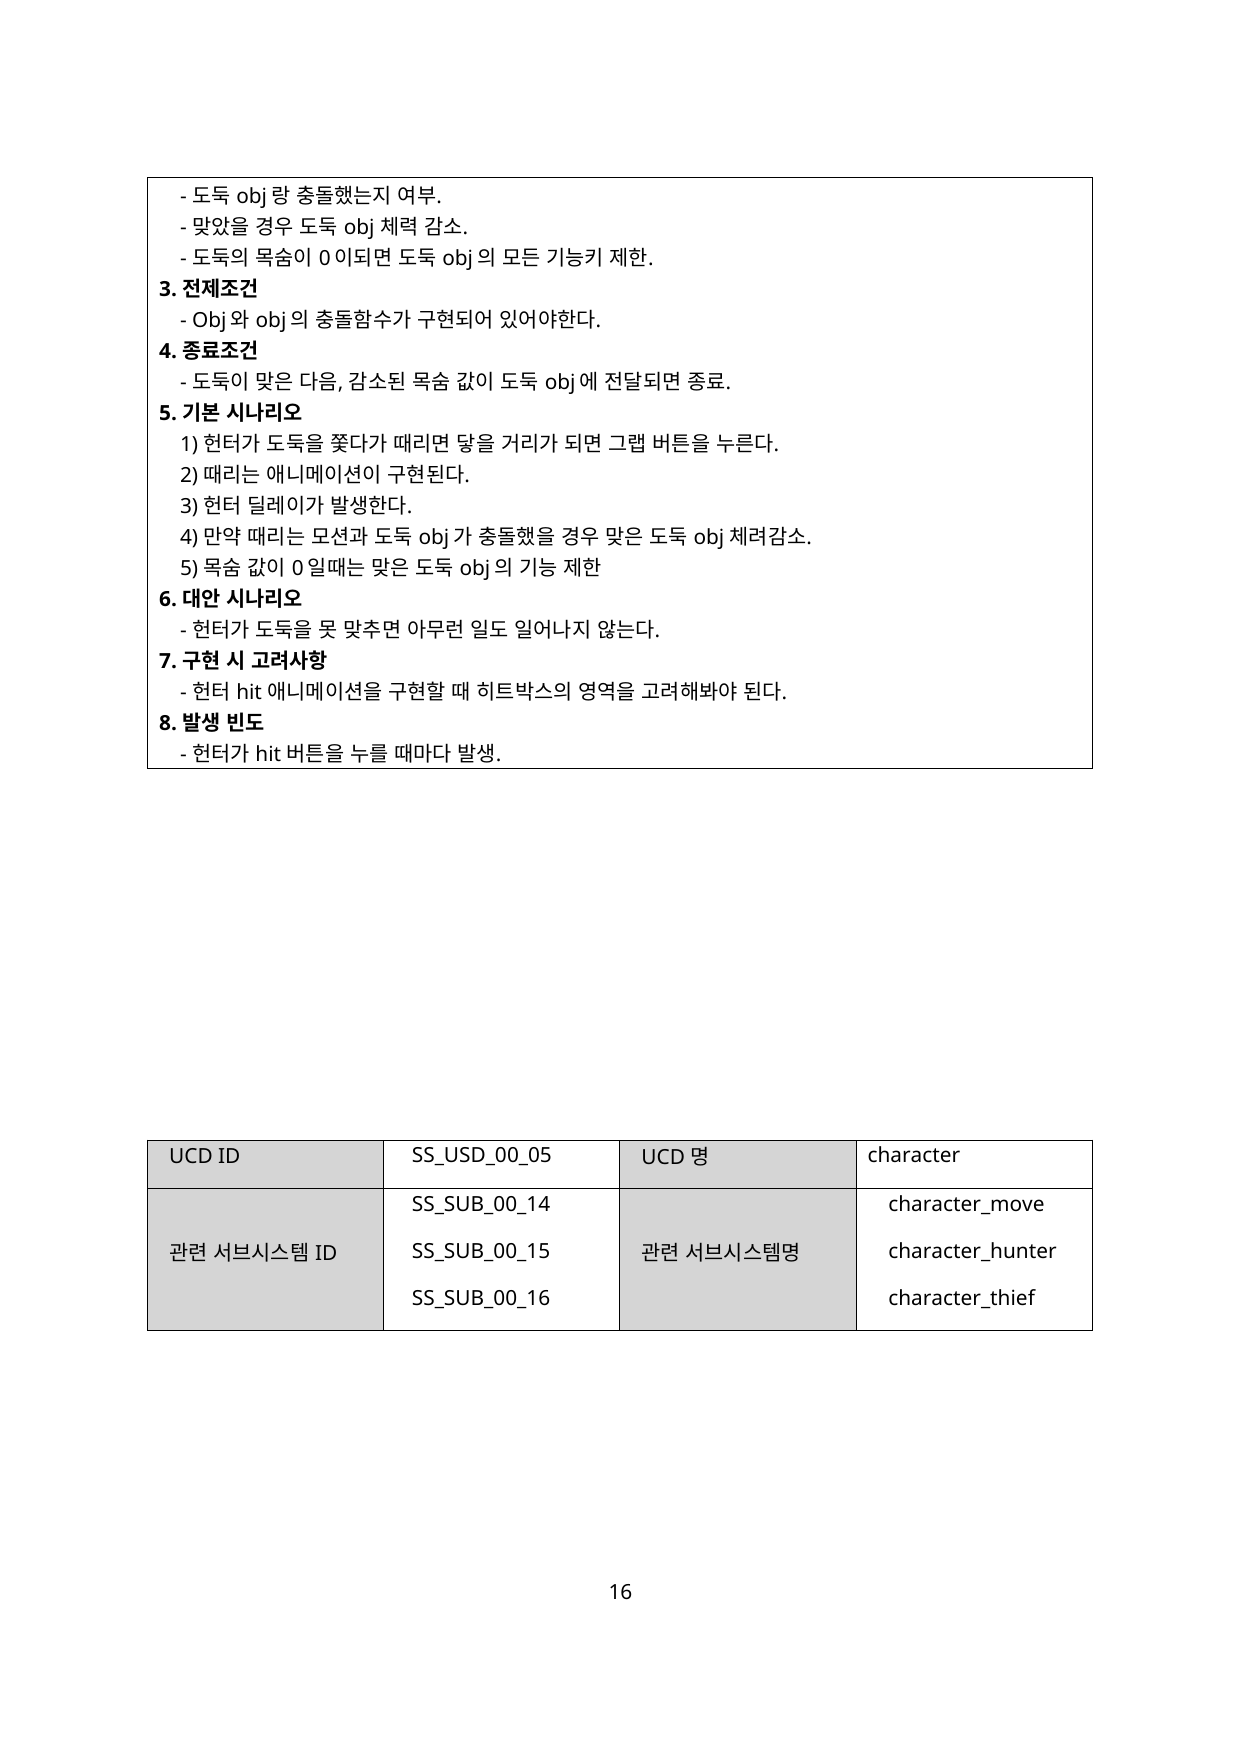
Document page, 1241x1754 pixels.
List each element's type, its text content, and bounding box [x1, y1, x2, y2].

table_header SS_USD_00_05 [384, 1141, 619, 1188]
table_cell 관련 서브시스템명 [620, 1189, 856, 1330]
table_header character [857, 1141, 1092, 1188]
table_cell SS_SUB_00_14 SS_SUB_00_15 SS_SUB_00_16 [384, 1189, 619, 1330]
table_header UCD 명 [620, 1141, 856, 1188]
table_cell 관련 서브시스템 ID [148, 1189, 383, 1330]
table_cell character_move character_hunter character_thief [857, 1189, 1092, 1330]
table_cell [148, 178, 1092, 768]
table_header UCD ID [148, 1141, 383, 1188]
